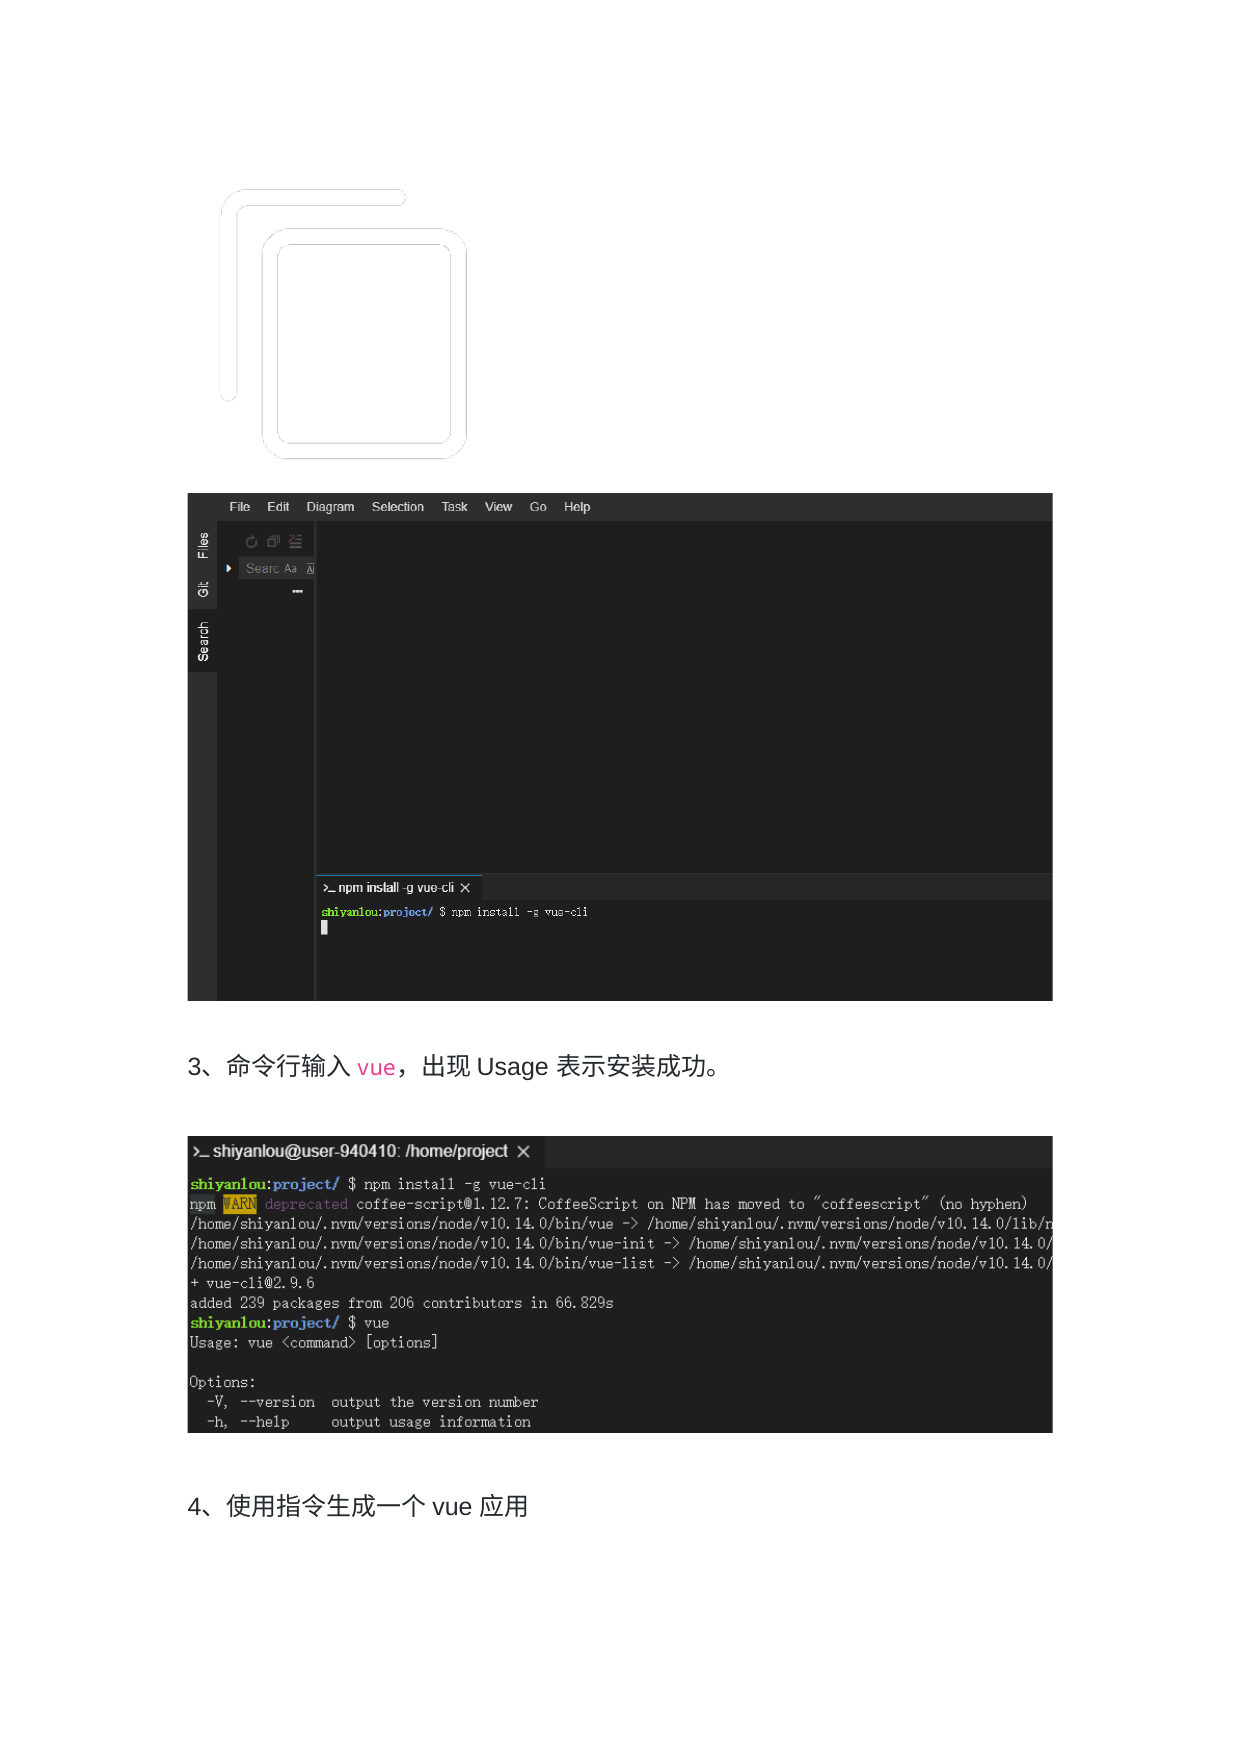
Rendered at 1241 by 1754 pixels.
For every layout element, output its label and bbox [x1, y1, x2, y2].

picture [187, 1136, 1053, 1433]
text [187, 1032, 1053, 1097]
picture [187, 493, 1053, 1001]
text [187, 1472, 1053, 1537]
picture [187, 168, 501, 481]
